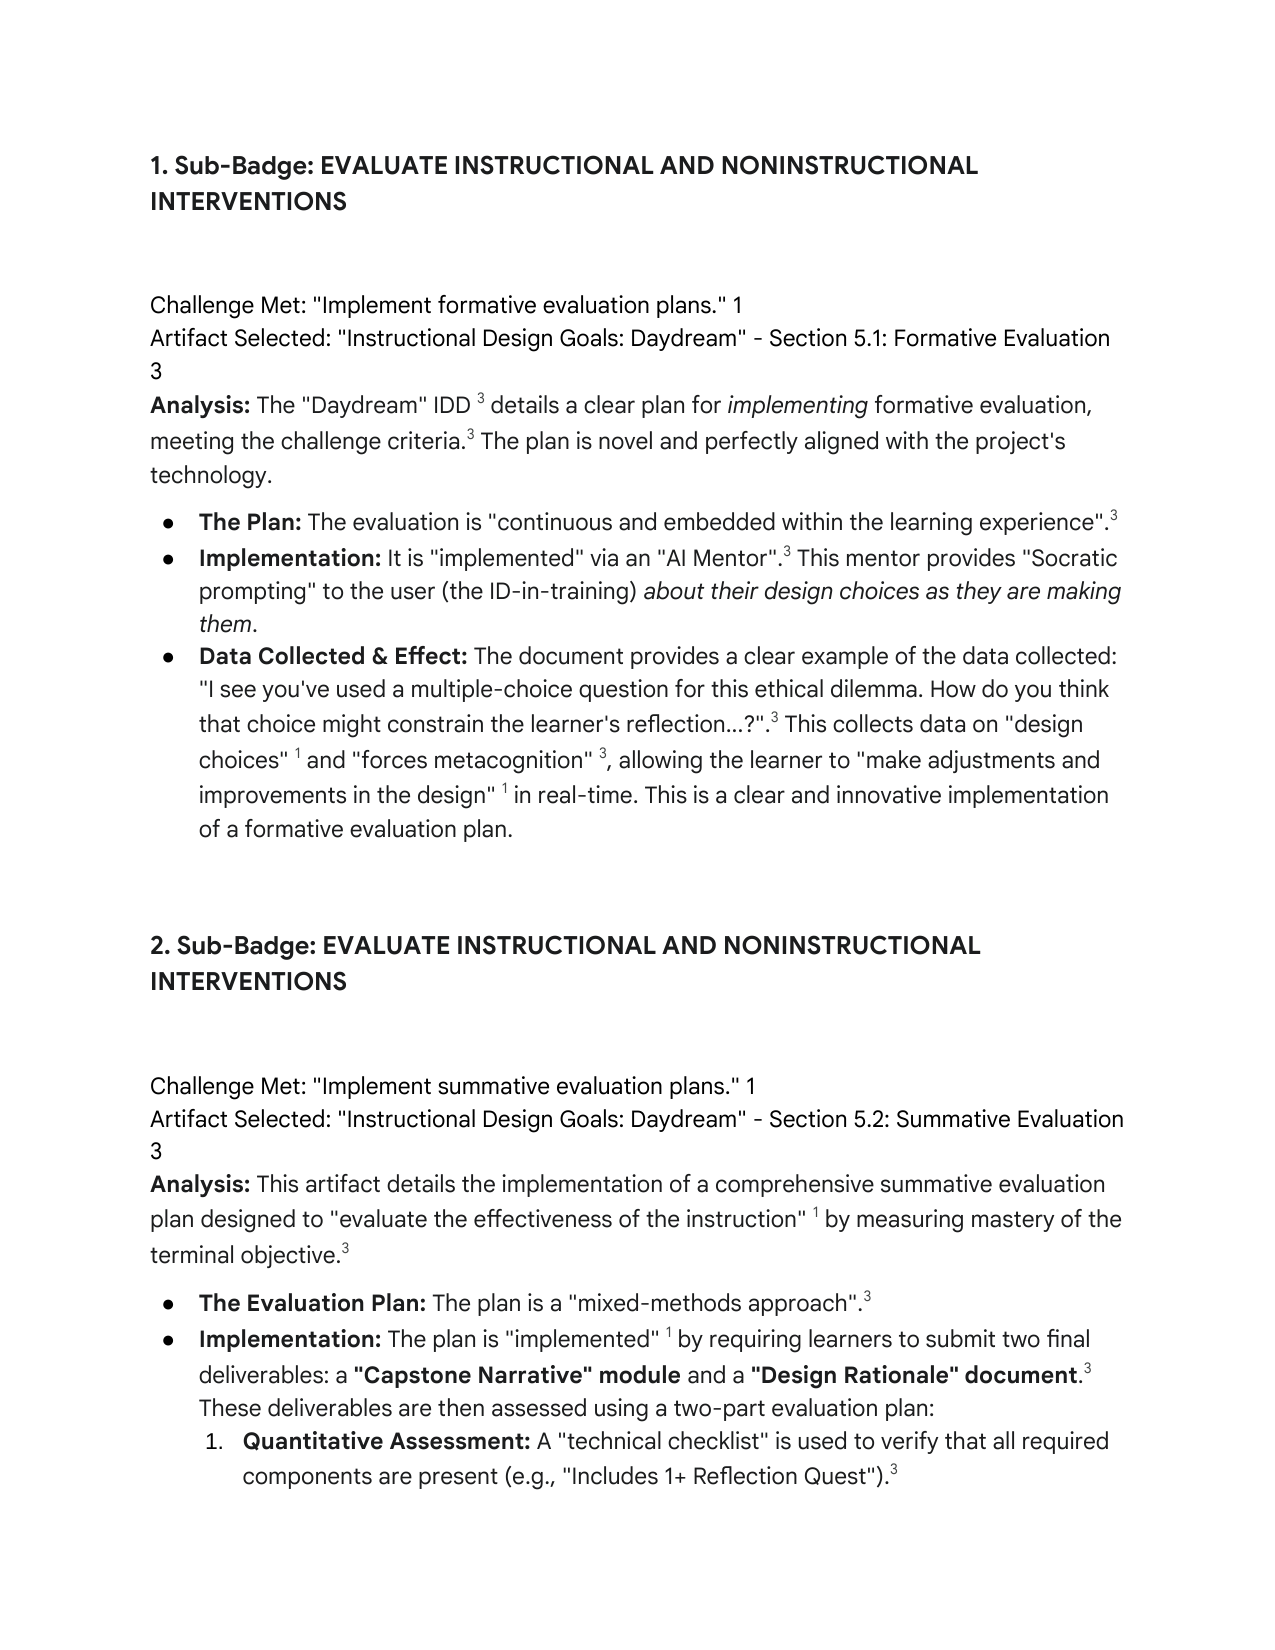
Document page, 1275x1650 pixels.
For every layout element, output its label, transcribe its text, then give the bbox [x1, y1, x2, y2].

list Data Collected & Effect: The document provides a clear example of the data collected: "I see you've used a multiple-choice question for this ethical dilemma. How do you think that choice might constrain the learner's reflection...?".3 This collects data on "design choices" 1 and "forces metacognition" 3, allowing the learner to "make adjustments and improvements in the design" 1 in real-time. This is a clear and innovative implementation of a formative evaluation plan. [161, 642, 1125, 844]
text Challenge Met: "Implement formative evaluation plans." 1 [150, 292, 1125, 320]
list The Evaluation Plan: The plan is a "mixed-methods approach".3 [161, 1287, 1125, 1319]
subtitle 1. Sub-Badge: EVALUATE INSTRUCTIONAL AND NONINSTRUCTIONAL INTERVENTIONS [150, 150, 1125, 217]
text Artifact Selected: "Instructional Design Goals: Daydream" - Section 5.1: Formative Evaluation 3 [150, 324, 1125, 386]
text Artifact Selected: "Instructional Design Goals: Daydream" - Section 5.2: Summative Evaluation 3 [150, 1105, 1125, 1166]
subtitle 2. Sub-Badge: EVALUATE INSTRUCTIONAL AND NONINSTRUCTIONAL INTERVENTIONS [150, 931, 1125, 998]
text Analysis: The "Daydream" IDD 3 details a clear plan for implementing formative evaluation, meeting the challenge criteria.3 The plan is novel and perfectly aligned with the project's technology. [150, 390, 1125, 489]
list Implementation: The plan is "implemented" 1 by requiring learners to submit two final deliverables: a "Capstone Narrative" module and a "Design Rationale" document.3 These deliverables are then assessed using a two-part evaluation plan: [161, 1323, 1125, 1423]
list Quantitative Assessment: A "technical checklist" is used to verify that all required components are present (e.g., "Includes 1+ Reflection Quest").3 [205, 1427, 1125, 1491]
list Implementation: It is "implemented" via an "AI Mentor".3 This mentor provides "Socratic prompting" to the user (the ID-in-training) about their design choices as they are making them. [161, 542, 1125, 638]
list The Plan: The evaluation is "continuous and embedded within the learning experience".3 [161, 506, 1125, 537]
text Challenge Met: "Implement summative evaluation plans." 1 [150, 1072, 1125, 1101]
text Analysis: This artifact details the implementation of a comprehensive summative evaluation plan designed to "evaluate the effectiveness of the instruction" 1 by measuring mastery of the terminal objective.3 [150, 1170, 1125, 1271]
